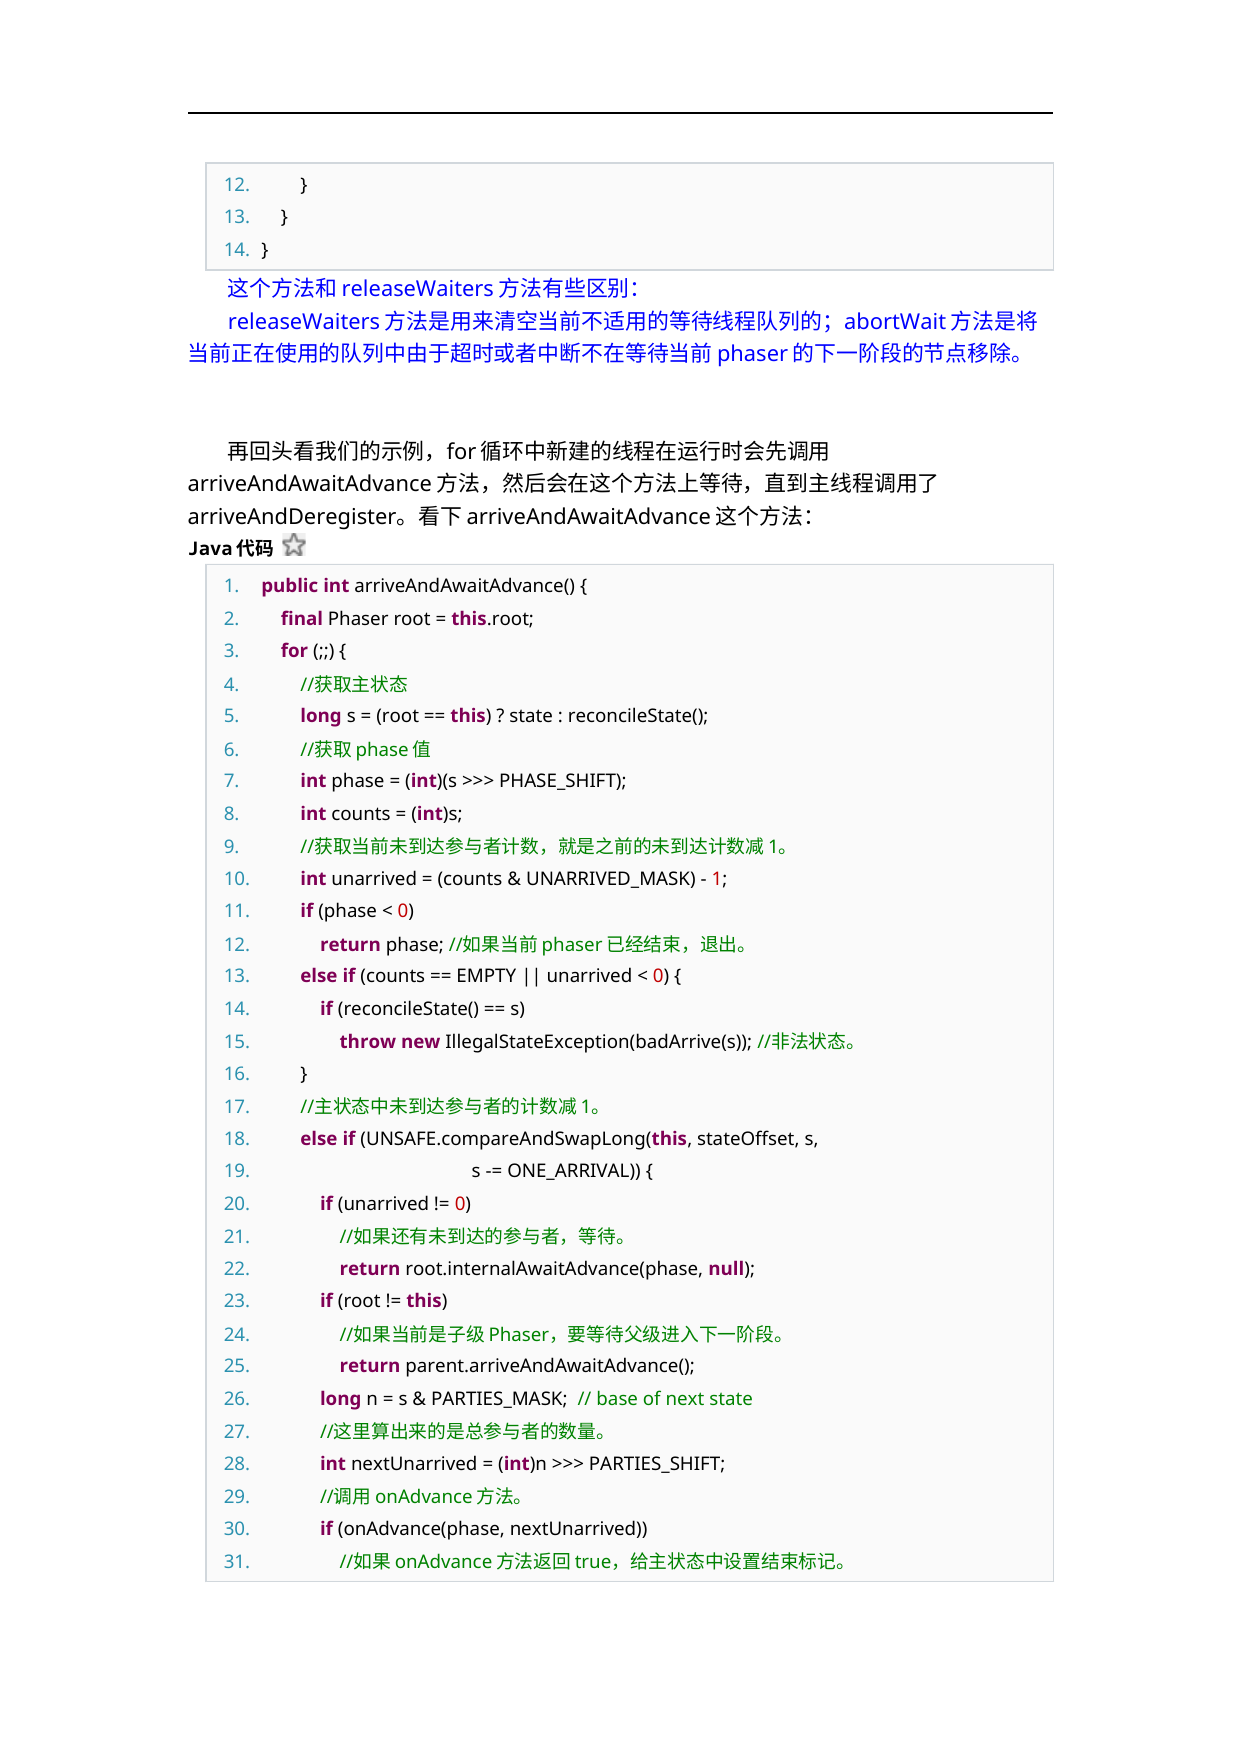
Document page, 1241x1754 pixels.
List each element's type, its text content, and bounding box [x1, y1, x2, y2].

text Java代码 [187, 531, 1053, 563]
list for (;;) { [207, 628, 1053, 661]
list //如果还有未到达的参与者，等待。 [207, 1213, 1053, 1246]
list } [207, 164, 1053, 194]
list if (unarrived != 0) [207, 1181, 1053, 1213]
picture [282, 533, 306, 556]
list } [207, 194, 1053, 227]
list else if (UNSAFE.compareAndSwapLong(this, stateOffset, s, [207, 1116, 1053, 1148]
list //获取当前未到达参与者计数，就是之前的未到达计数减1。 [207, 823, 1053, 856]
list //获取主状态 [207, 661, 1053, 693]
list s -= ONE_ARRIVAL)) { [207, 1148, 1053, 1181]
list long n = s & PARTIES_MASK; // base of next state [207, 1376, 1053, 1408]
list return root.internalAwaitAdvance(phase, null); [207, 1246, 1053, 1278]
list //获取phase值 [207, 726, 1053, 758]
list } [207, 227, 1053, 269]
list else if (counts == EMPTY || unarrived < 0) { [207, 953, 1053, 986]
list int counts = (int)s; [207, 791, 1053, 823]
list int unarrived = (counts & UNARRIVED_MASK) - 1; [207, 856, 1053, 888]
list long s = (root == this) ? state : reconcileState(); [207, 693, 1053, 726]
list if (phase < 0) [207, 888, 1053, 921]
list //这里算出来的是总参与者的数量。 [207, 1408, 1053, 1441]
list //调用onAdvance方法。 [207, 1473, 1053, 1506]
text releaseWaiters方法是用来清空当前不适用的等待线程队列的；abortWait方法是将当前正在使用的队列中由于超时或者中断不在等待当前phaser的下一阶段的节点移除。 [187, 303, 1053, 368]
list throw new IllegalStateException(badArrive(s)); //非法状态。 [207, 1018, 1053, 1051]
list //如果当前是子级Phaser，要等待父级进入下一阶段。 [207, 1311, 1053, 1343]
list //主状态中未到达参与者的计数减1。 [207, 1083, 1053, 1116]
list public int arriveAndAwaitAdvance() { [207, 565, 1053, 596]
list if (root != this) [207, 1278, 1053, 1311]
list if (onAdvance(phase, nextUnarrived)) [207, 1506, 1053, 1538]
list return parent.arriveAndAwaitAdvance(); [207, 1343, 1053, 1376]
list } [207, 1051, 1053, 1083]
text 再回头看我们的示例，for循环中新建的线程在运行时会先调用arriveAndAwaitAdvance方法，然后会在这个方法上等待，直到主线程调用了arriveAndDeregister。看下arriveAndAwaitAdvance这个方法： [187, 433, 1053, 531]
list int nextUnarrived = (int)n >>> PARTIES_SHIFT; [207, 1441, 1053, 1473]
text 这个方法和releaseWaiters方法有些区别： [187, 271, 1053, 303]
list //如果onAdvance方法返回true，给主状态中设置结束标记。 [207, 1538, 1053, 1581]
list final Phaser root = this.root; [207, 596, 1053, 628]
list return phase; //如果当前phaser已经结束，退出。 [207, 921, 1053, 953]
list int phase = (int)(s >>> PHASE_SHIFT); [207, 758, 1053, 791]
list if (reconcileState() == s) [207, 986, 1053, 1018]
